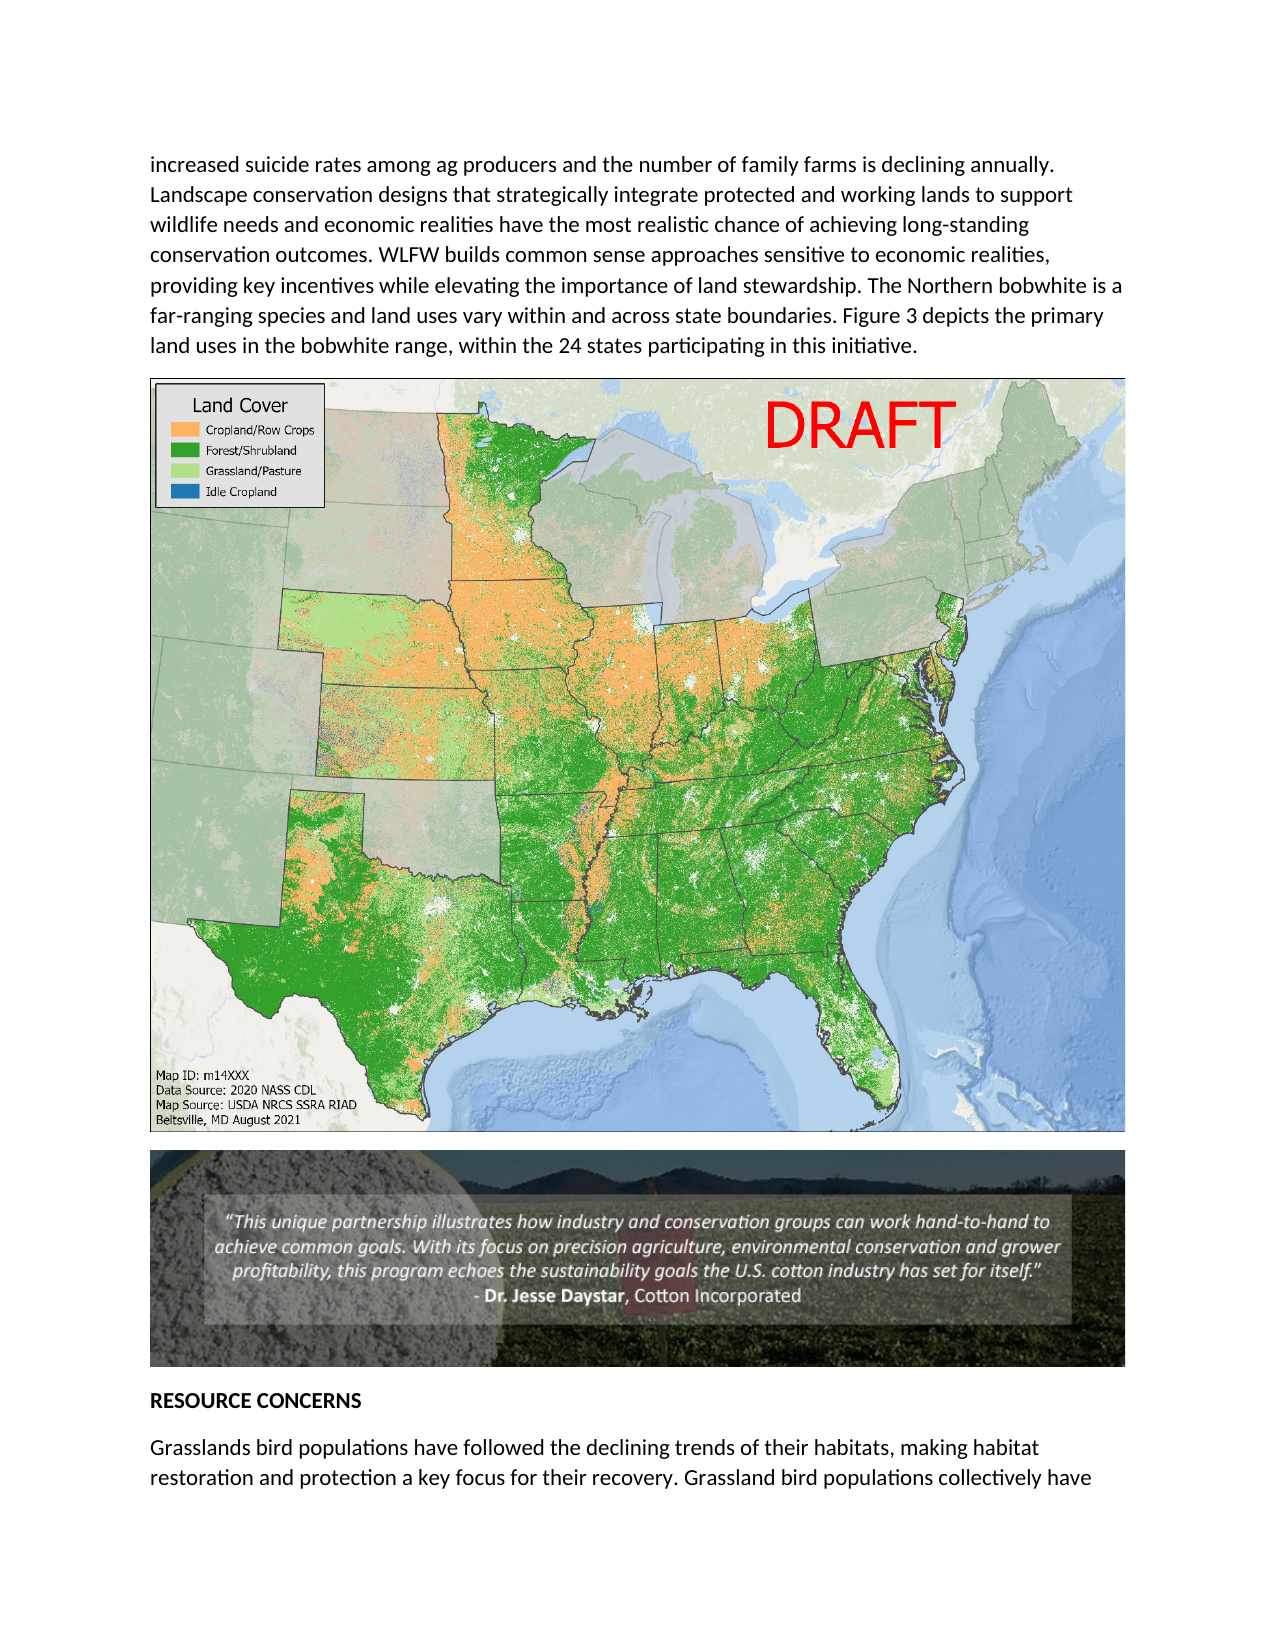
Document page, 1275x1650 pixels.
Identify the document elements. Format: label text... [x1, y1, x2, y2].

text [150, 150, 1125, 359]
picture [150, 1150, 1125, 1367]
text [150, 1433, 1125, 1491]
text RESOURCE CONCERNS [150, 1386, 1125, 1414]
picture [150, 378, 1125, 1132]
